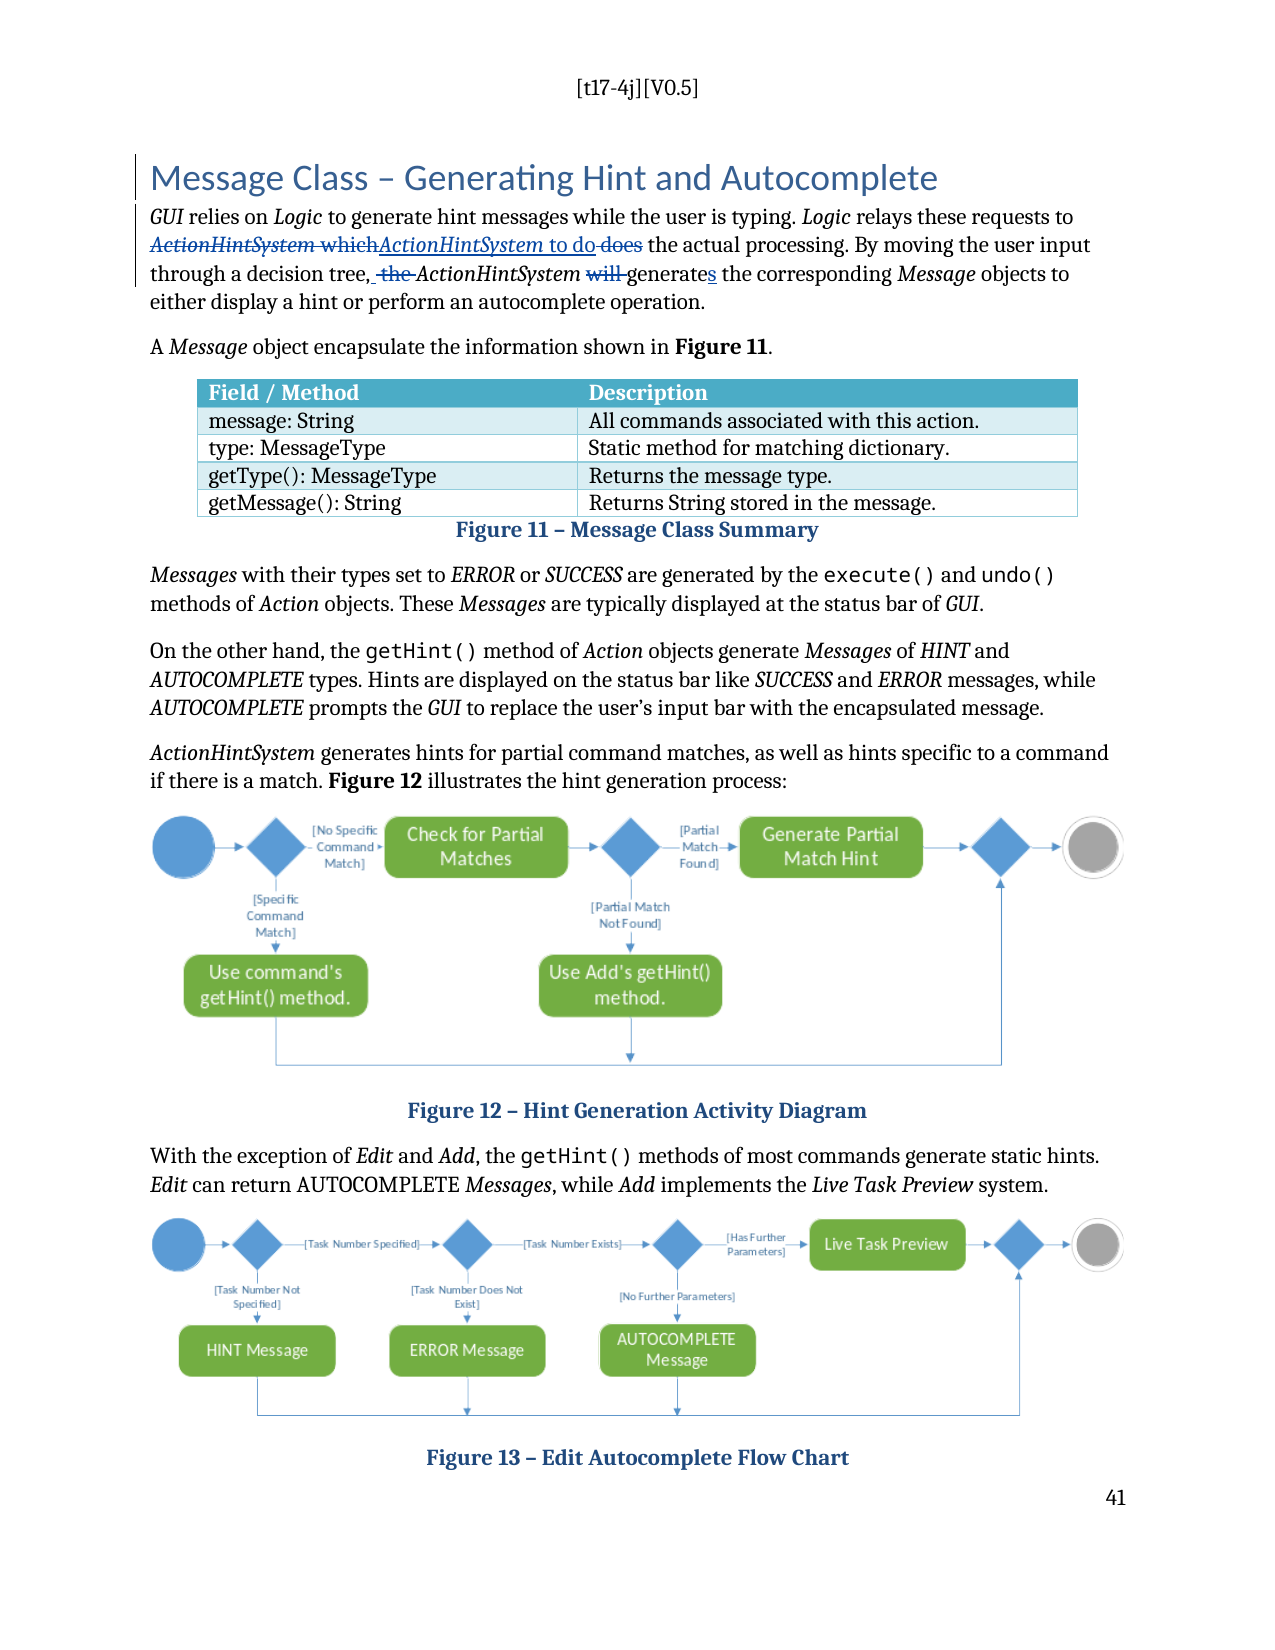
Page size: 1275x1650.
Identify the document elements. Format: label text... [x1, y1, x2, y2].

text GUI relies on Logic to generate hint messages while the user is typing. Logic relays these requests to the actual processing. By moving the user input through a decision tree,ActionHintSystem generate the corresponding Message objects to either display a hint or perform an autocomplete operation. [150, 204, 1125, 315]
table_cell Returns the message type. [578, 463, 1077, 489]
table_cell message: String [198, 408, 577, 434]
text Figure – Edit Autocomplete Flow Chart [150, 1445, 1125, 1471]
text Figure – Message Class Summary [150, 517, 1125, 543]
text Figure – Hint Generation Activity Diagram [150, 1098, 1125, 1124]
subtitle Message Class – Generating Hint and Autocomplete [150, 154, 1125, 200]
table_cell Static method for matching dictionary. [578, 435, 1077, 461]
text On the other hand, the getHint() method of Action objects generate Messages of HINT and AUTOCOMPLETE types. Hints are displayed on the status bar like SUCCESS and ERROR messages, while AUTOCOMPLETE prompts the GUI to replace the user’s input bar with the encapsulated message. [150, 636, 1125, 721]
table_cell All commands associated with this action. [578, 408, 1077, 434]
table_header Description [578, 380, 1077, 407]
table_cell getMessage(): String [198, 490, 577, 516]
table_header Field / Method [198, 380, 577, 407]
text A Message object encapsulate the information shown in Figure 11. [150, 334, 1125, 360]
table_cell Returns String stored in the message. [578, 490, 1077, 516]
table_cell getType(): MessageType [198, 463, 577, 489]
text ActionHintSystem generates hints for partial command matches, as well as hints specific to a command if there is a match. Figure 12 illustrates the hint generation process: [150, 740, 1125, 795]
text With the exception of Edit and Add, the getHint() methods of most commands generate static hints. Edit can return AUTOCOMPLETE Messages, while Add implements the Live Task Preview system. [150, 1141, 1125, 1198]
text Messages with their types set to ERROR or SUCCESS are generated by the execute() and undo() methods of Action objects. These Messages are typically displayed at the status bar of GUI. [150, 560, 1125, 617]
table_cell type: MessageType [198, 435, 577, 461]
